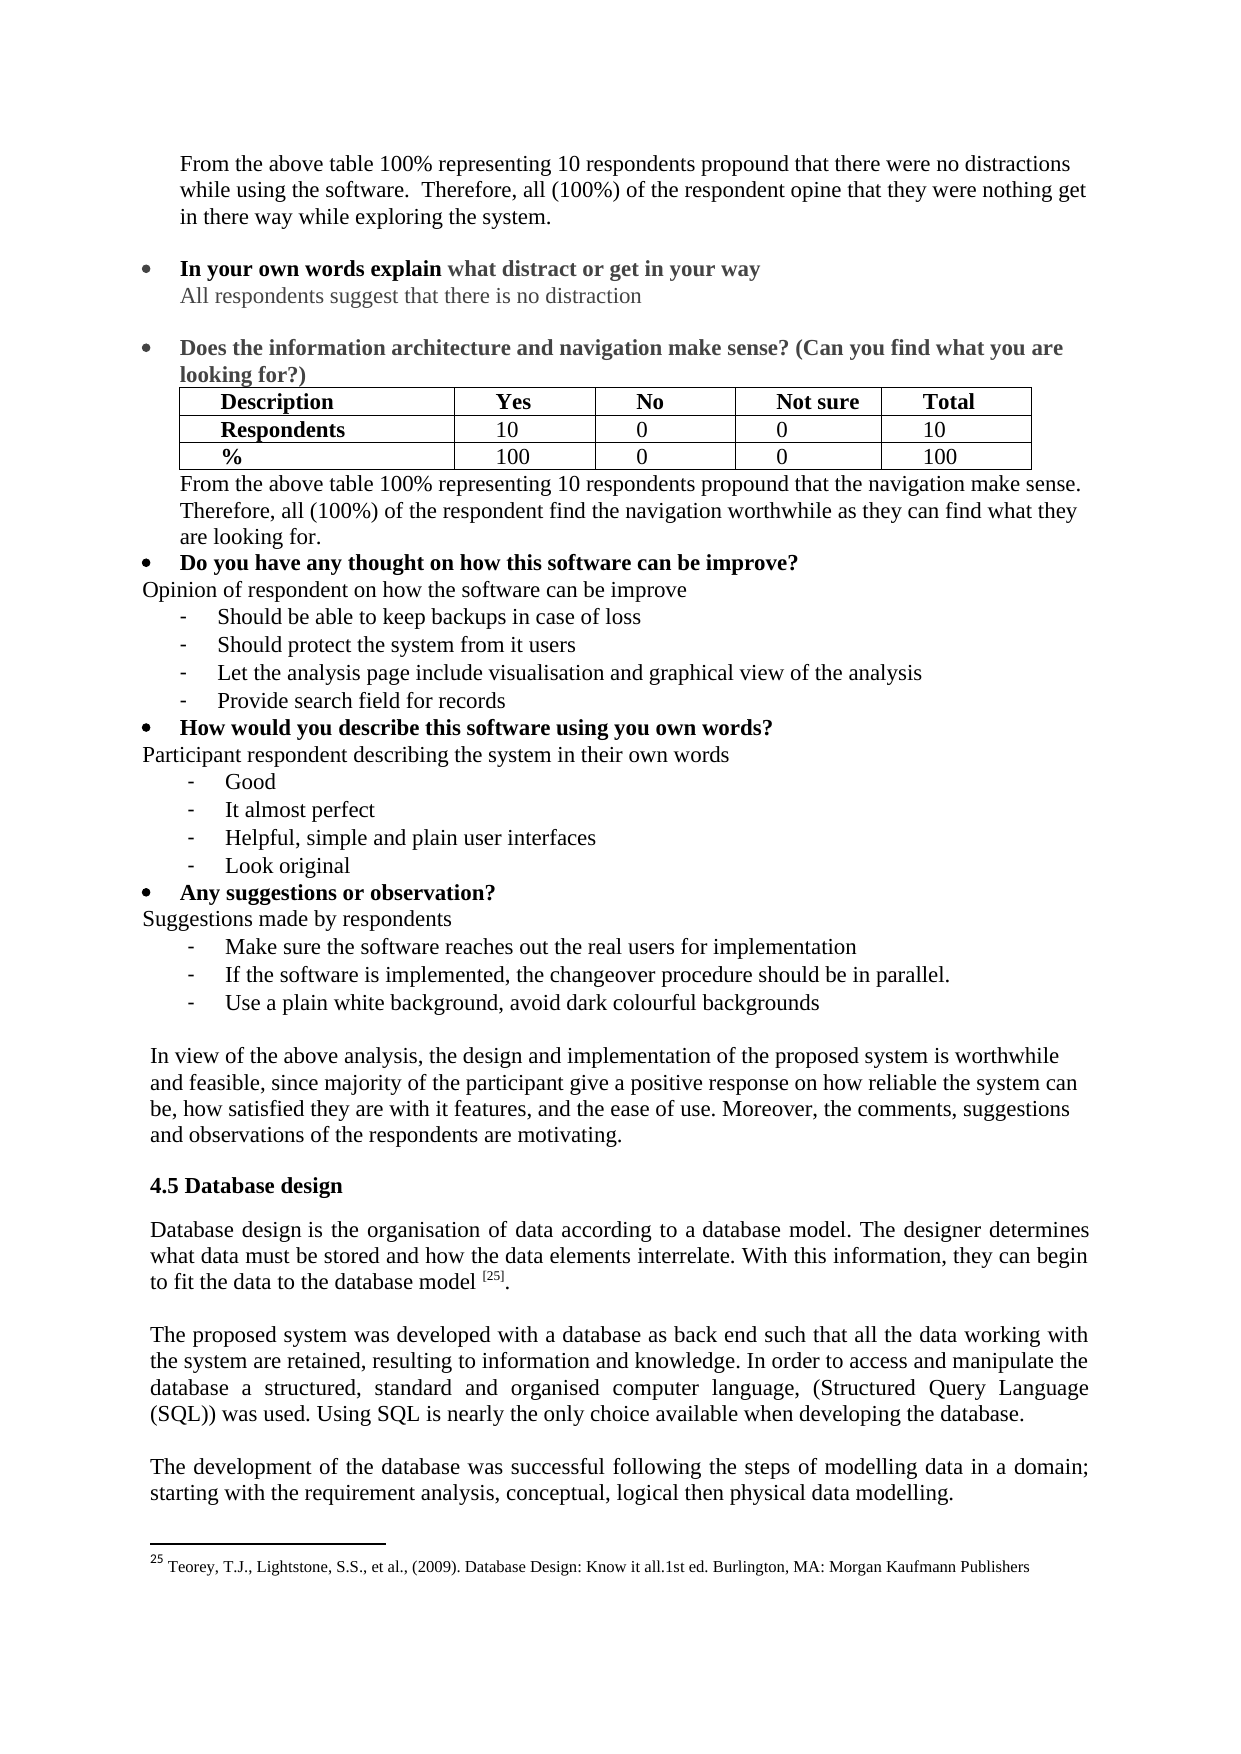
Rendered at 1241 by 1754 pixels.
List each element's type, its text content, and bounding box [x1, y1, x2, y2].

table_cell 100 [455, 443, 595, 469]
text Opinion of respondent on how the software can be improve [142, 576, 1090, 602]
table_cell 0 [736, 443, 881, 469]
list Provide search field for records [179, 686, 1090, 714]
list Make sure the software reaches out the real users for implementation [187, 932, 1090, 960]
list Should protect the system from it users [179, 630, 1090, 658]
list From the above table 100% representing 10 respondents propound that the navigation make sense. Therefore, all (100%) of the respondent find the navigation worthwhile as they can find what they are looking for. [179, 470, 1090, 549]
table_header Description [180, 388, 454, 414]
list From the above table 100% representing 10 respondents propound that there were no distractions while using the software. Therefore, all (100%) of the respondent opine that they were nothing get in there way while exploring the system. [179, 150, 1090, 229]
table_cell 0 [596, 416, 735, 442]
list Let the analysis page include visualisation and graphical view of the analysis [179, 658, 1090, 686]
list If the software is implemented, the changeover procedure should be in parallel. [187, 960, 1090, 988]
table_cell 10 [455, 416, 595, 442]
list Helpful, simple and plain user interfaces [187, 823, 1090, 851]
text Suggestions made by respondents [142, 905, 1090, 932]
list Good [187, 767, 1090, 795]
list Use a plain white background, avoid dark colourful backgrounds [187, 988, 1090, 1016]
text The proposed system was developed with a database as back end such that all the data working with the system are retained, resulting to information and knowledge. In order to access and manipulate the database a structured, standard and organised computer language, (Structured Query Language (SQL)) was used. Using SQL is nearly the only choice available when developing the database. [150, 1321, 1090, 1426]
list Look original [187, 851, 1090, 879]
text Participant respondent describing the system in their own words [142, 741, 1090, 767]
table_header Total [882, 388, 1031, 414]
list How would you describe this software using you own words? [142, 714, 1090, 741]
list Does the information architecture and navigation make sense? (Can you find what you are looking for?) [142, 334, 1090, 387]
table_cell Respondents [180, 416, 454, 442]
table_cell % [180, 443, 454, 469]
table_header No [596, 388, 735, 414]
text 4.5 Database design [150, 1173, 1090, 1199]
table_cell 100 [882, 443, 1031, 469]
list In your own words explain what distract or get in your way [142, 255, 1090, 282]
list It almost perfect [187, 795, 1090, 823]
list Any suggestions or observation? [142, 879, 1090, 905]
list Do you have any thought on how this software can be improve? [142, 549, 1090, 576]
table_cell 10 [882, 416, 1031, 442]
list All respondents suggest that there is no distraction [179, 282, 1090, 308]
text The development of the database was successful following the steps of modelling data in a domain; starting with the requirement analysis, conceptual, logical then physical data modelling. [150, 1453, 1090, 1506]
table_cell 0 [596, 443, 735, 469]
table_header Not sure [736, 388, 881, 414]
text Database design is the organisation of data according to a database model. The designer determines what data must be stored and how the data elements interrelate. With this information, they can begin to fit the data to the database model []. [150, 1216, 1090, 1295]
table_header Yes [455, 388, 595, 414]
table_cell 0 [736, 416, 881, 442]
list Should be able to keep backups in case of loss [179, 602, 1090, 630]
text In view of the above analysis, the design and implementation of the proposed system is worthwhile and feasible, since majority of the participant give a positive response on how reliable the system can be, how satisfied they are with it features, and the ease of use. Moreover, the comments, suggestions and observations of the respondents are motivating. [150, 1042, 1090, 1148]
